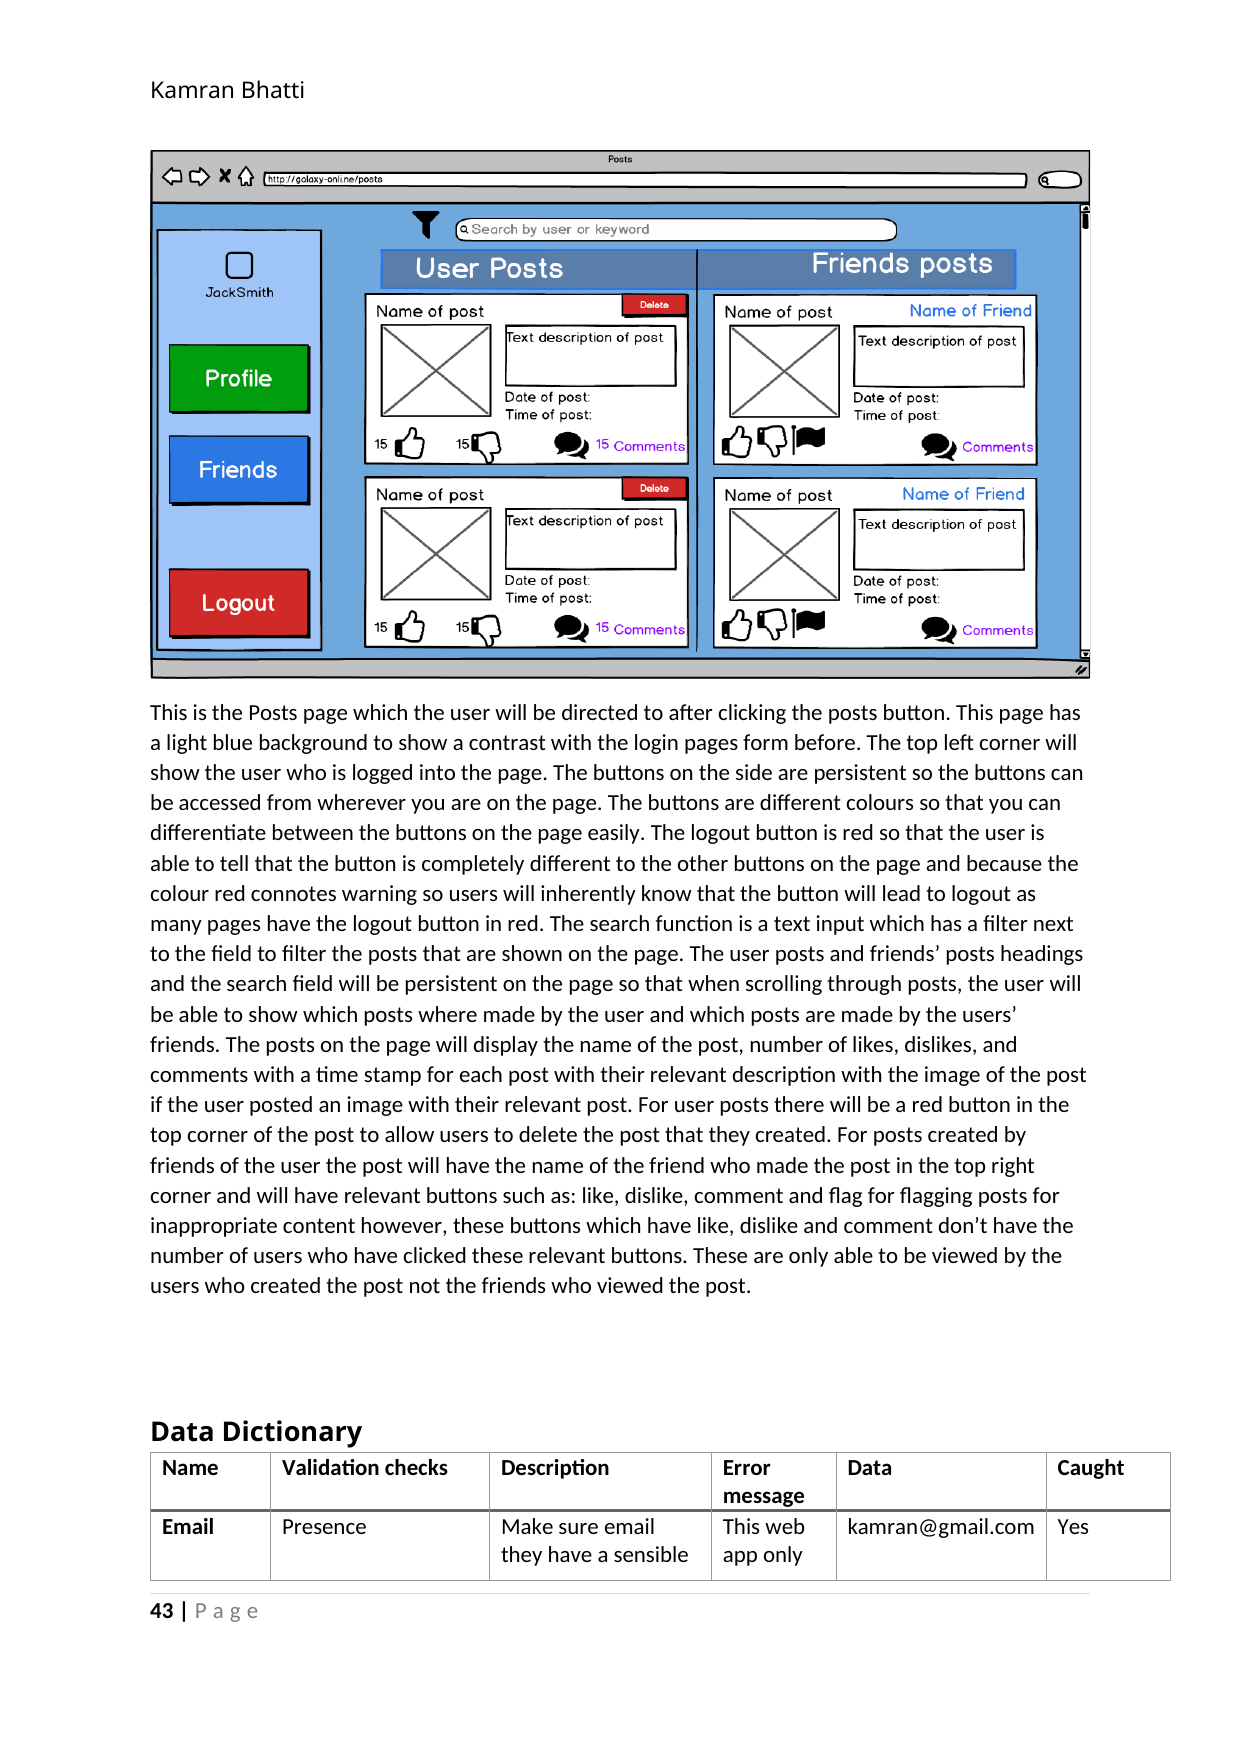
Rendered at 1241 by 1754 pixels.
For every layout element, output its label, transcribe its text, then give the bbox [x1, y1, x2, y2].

table_cell Email [151, 1512, 270, 1579]
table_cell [490, 1512, 711, 1579]
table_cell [712, 1512, 836, 1579]
table_header Description [490, 1453, 711, 1509]
table_cell Presence [271, 1512, 489, 1579]
table_header Error message [712, 1453, 836, 1509]
table_header Name [151, 1453, 270, 1509]
table_header Caught [1047, 1453, 1170, 1509]
table_header Data [837, 1453, 1046, 1509]
text This is the Posts page which the user will be directed to after clicking the posts button. This page has a light blue background to show a contrast with the login pages form before. The top left corner will show the user who is logged into the page. The buttons on the side are persistent so the buttons can be accessed from wherever you are on the page. The buttons are different colours so that you can differentiate between the buttons on the page easily. The logout button is red so that the user is able to tell that the button is completely different to the other buttons on the page and because the colour red connotes warning so users will inherently know that the button will lead to logout as many pages have the logout button in red. The search function is a text input which has a filter next to the field to filter the posts that are shown on the page. The user posts and friends’ posts headings and the search field will be persistent on the page so that when scrolling through posts, the user will be able to show which posts where made by the user and which posts are made by the users’ friends. The posts on the page will display the name of the post, number of likes, dislikes, and comments with a time stamp for each post with their relevant description with the image of the post if the user posted an image with their relevant post. For user posts there will be a red button in the top corner of the post to allow users to delete the post that they created. For posts created by friends of the user the post will have the name of the friend who made the post in the top right corner and will have relevant buttons such as: like, dislike, comment and flag for flagging posts for inappropriate content however, these buttons which have like, dislike and comment don’t have the number of users who have clicked these relevant buttons. These are only able to be viewed by the users who created the post not the friends who viewed the post. [150, 698, 1090, 1300]
table_cell Yes [1047, 1512, 1170, 1579]
subtitle Data Dictionary [150, 1412, 1090, 1449]
picture [150, 150, 1091, 679]
table_cell kamran@gmail.com [837, 1512, 1046, 1579]
table_header Validation checks [271, 1453, 489, 1509]
